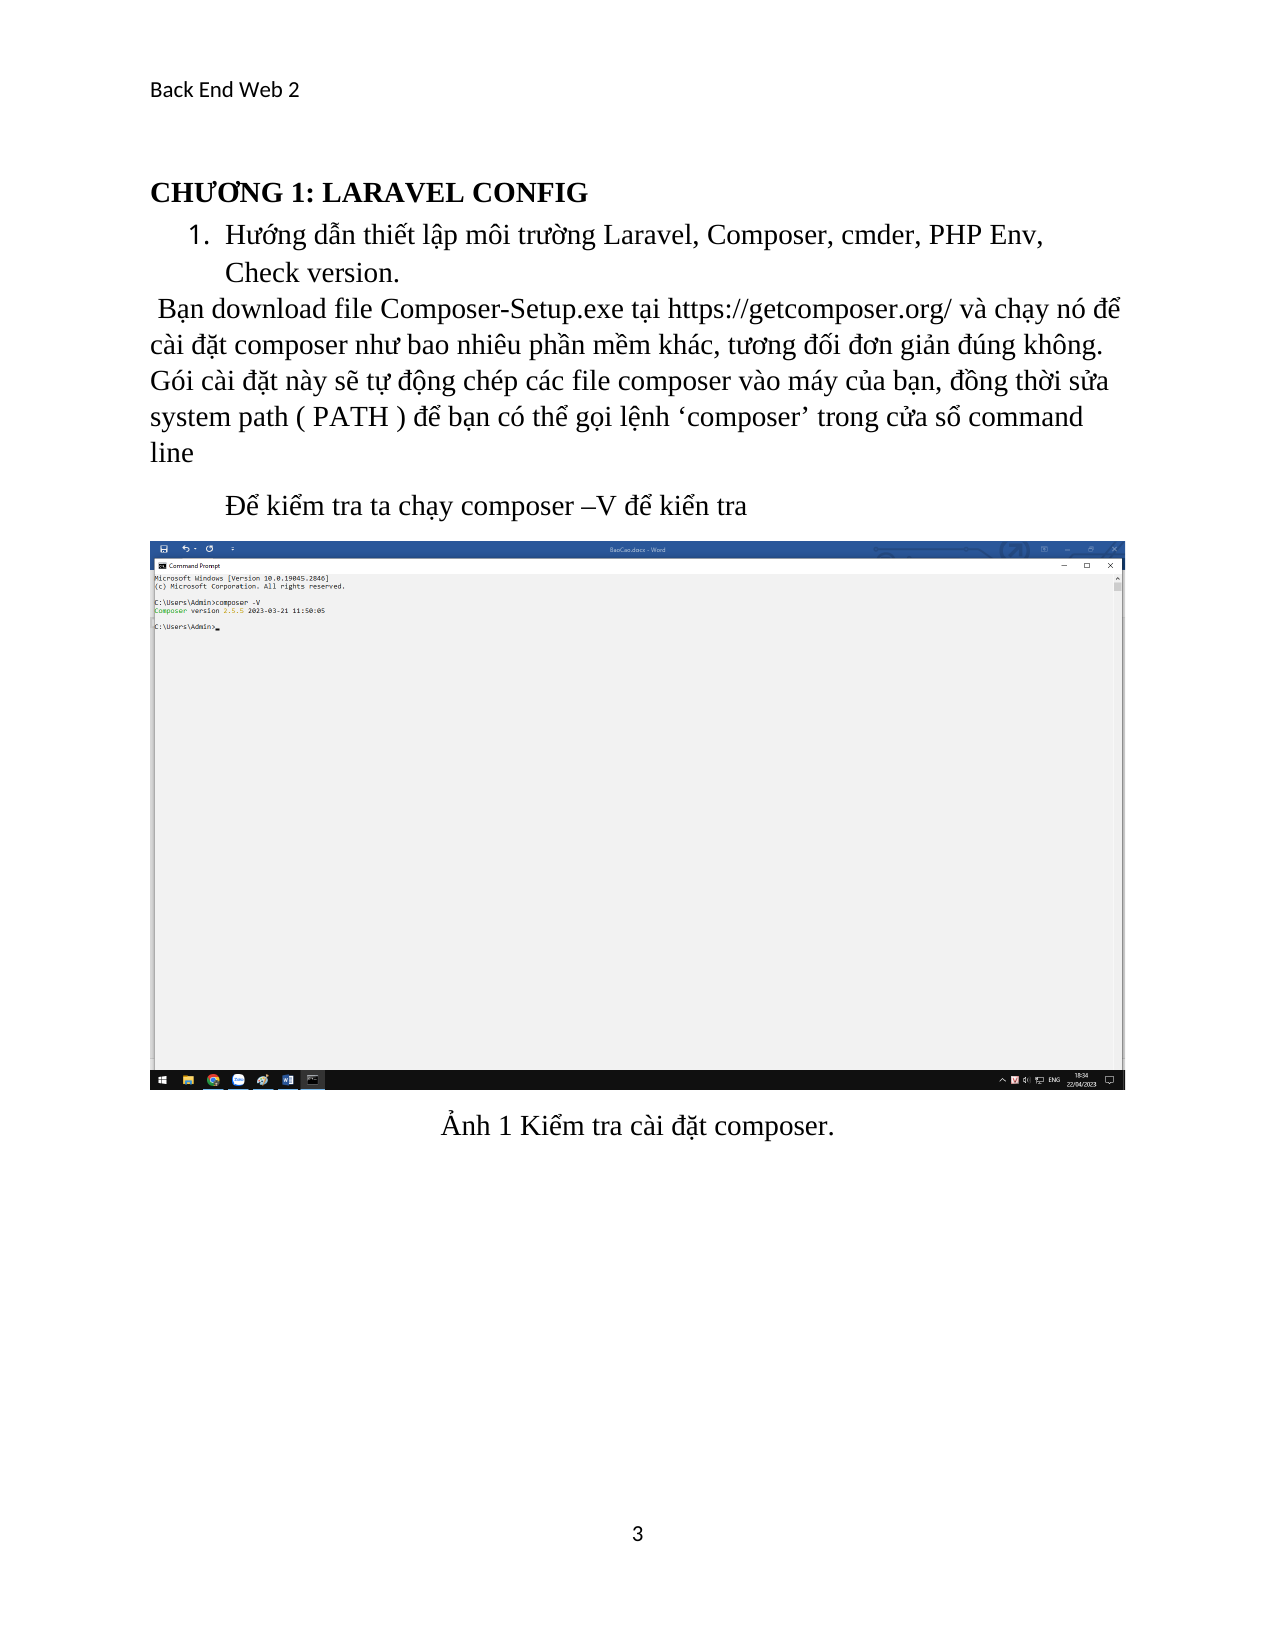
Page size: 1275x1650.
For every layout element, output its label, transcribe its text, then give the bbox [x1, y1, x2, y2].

text Bạn download file Composer-Setup.exe tại https://getcomposer.org/ và chạy nó để cài đặt composer như bao nhiêu phần mềm khác, tương đối đơn giản đúng không. Gói cài đặt này sẽ tự động chép các file composer vào máy của bạn, đồng thời sửa system path ( PATH ) để bạn có thể gọi lệnh ‘composer’ trong cửa sổ command line [150, 291, 1125, 469]
subtitle CHƯƠNG 1: LARAVEL CONFIG [150, 175, 1125, 208]
picture [150, 541, 1125, 1090]
subtitle Hướng dẫn thiết lập môi trường Laravel, Composer, cmder, PHP Env, Check version. [187, 215, 1125, 288]
text Ảnh 1 Kiểm tra cài đặt composer. [150, 1108, 1125, 1142]
text Để kiểm tra ta chạy composer –V để kiển tra [150, 488, 1125, 522]
